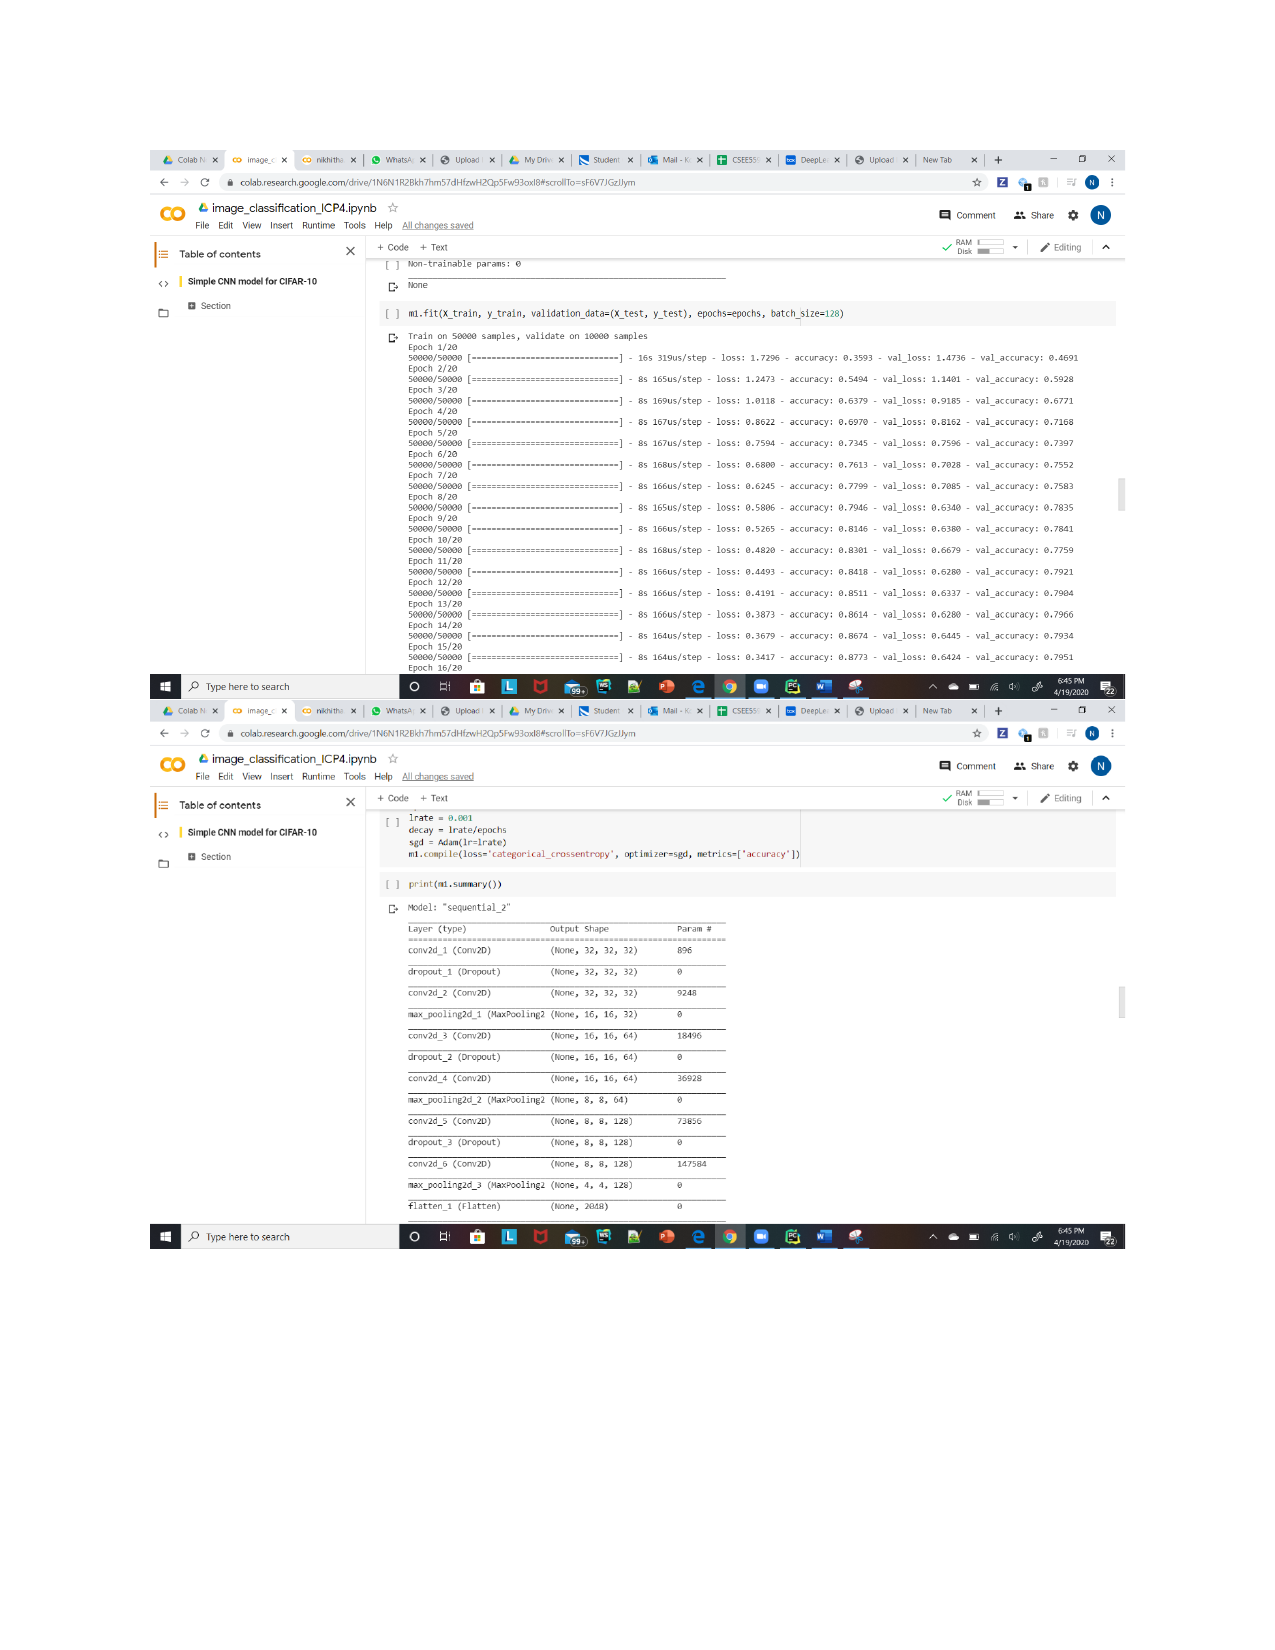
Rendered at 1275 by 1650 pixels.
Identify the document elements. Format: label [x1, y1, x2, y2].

picture [150, 150, 1125, 699]
picture [150, 700, 1125, 1249]
